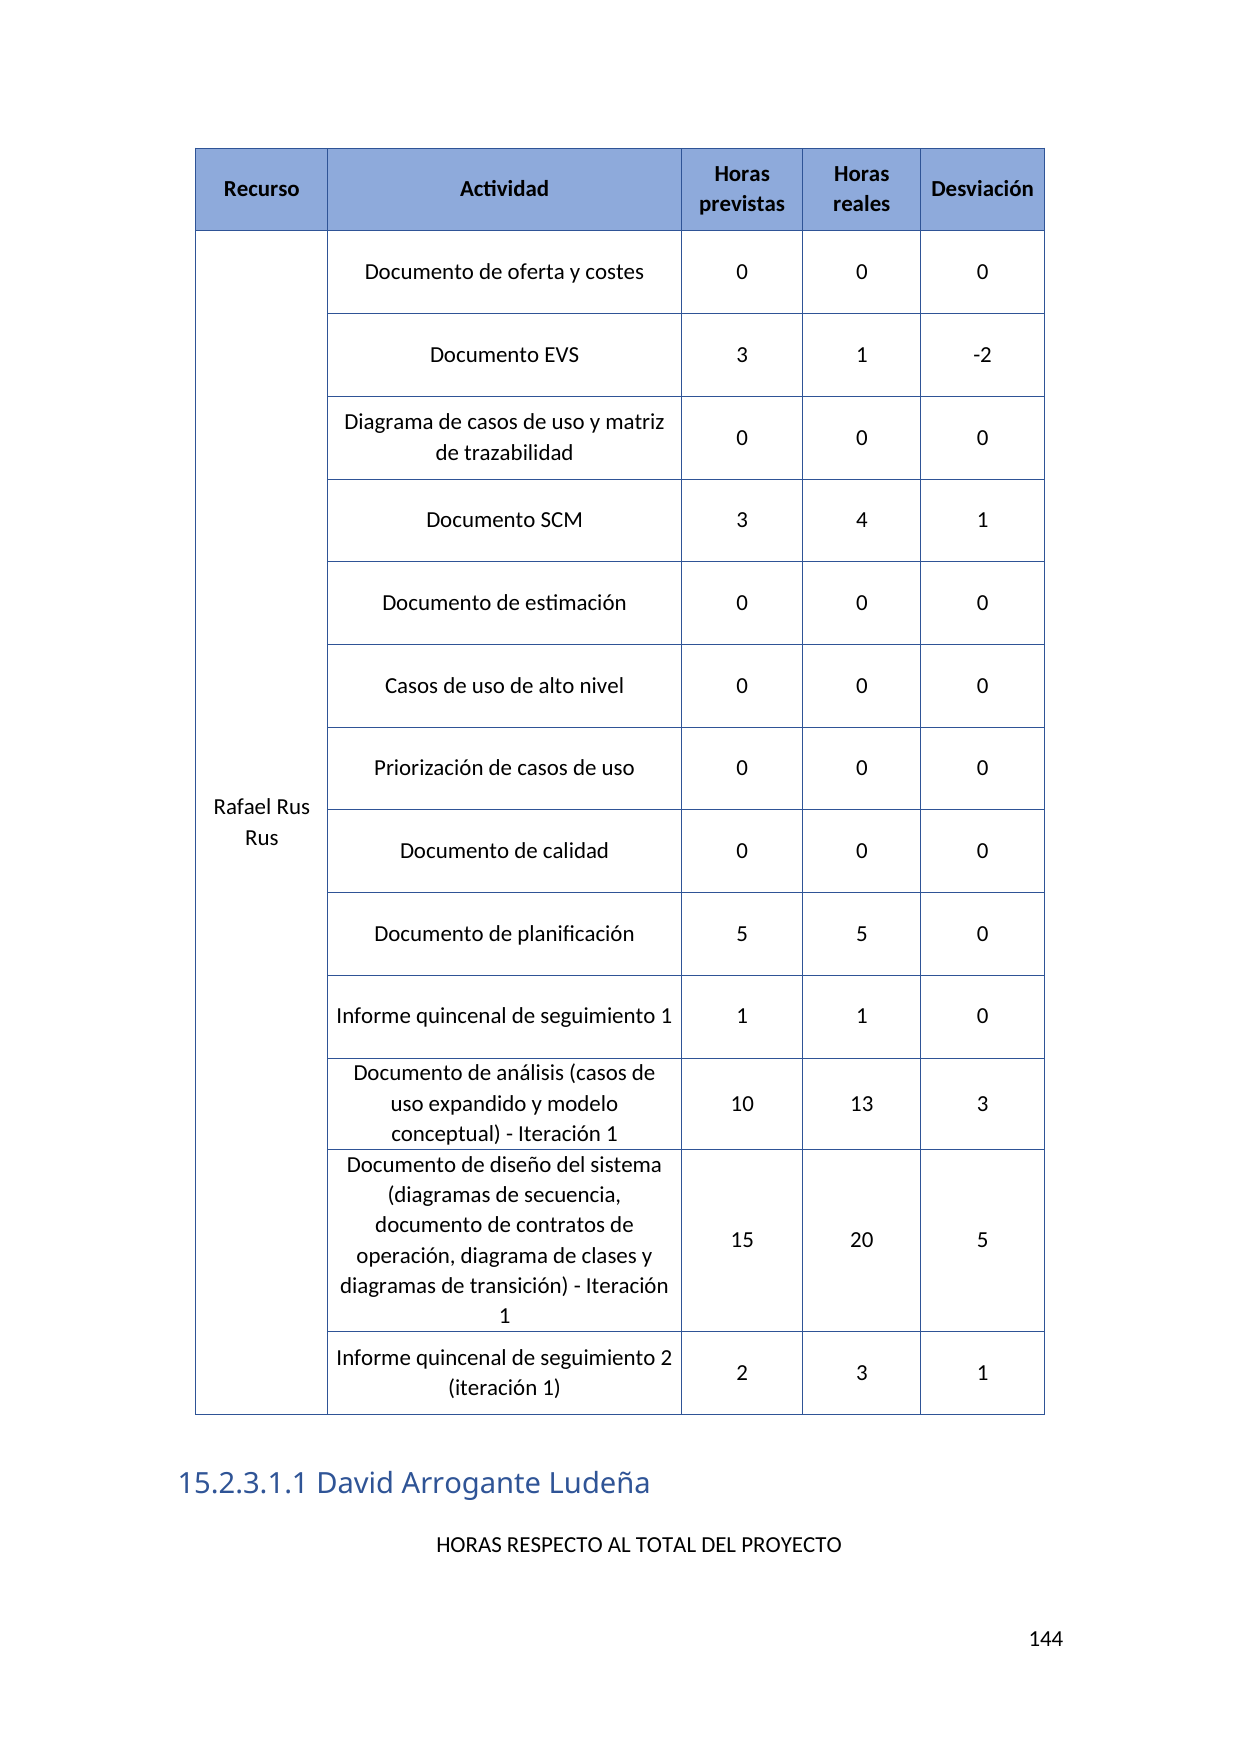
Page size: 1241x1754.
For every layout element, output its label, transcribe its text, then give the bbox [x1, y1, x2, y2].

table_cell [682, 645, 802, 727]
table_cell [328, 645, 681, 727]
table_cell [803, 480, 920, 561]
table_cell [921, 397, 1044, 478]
list HORAS RESPECTO AL TOTAL DEL PROYECTO [215, 1530, 1063, 1558]
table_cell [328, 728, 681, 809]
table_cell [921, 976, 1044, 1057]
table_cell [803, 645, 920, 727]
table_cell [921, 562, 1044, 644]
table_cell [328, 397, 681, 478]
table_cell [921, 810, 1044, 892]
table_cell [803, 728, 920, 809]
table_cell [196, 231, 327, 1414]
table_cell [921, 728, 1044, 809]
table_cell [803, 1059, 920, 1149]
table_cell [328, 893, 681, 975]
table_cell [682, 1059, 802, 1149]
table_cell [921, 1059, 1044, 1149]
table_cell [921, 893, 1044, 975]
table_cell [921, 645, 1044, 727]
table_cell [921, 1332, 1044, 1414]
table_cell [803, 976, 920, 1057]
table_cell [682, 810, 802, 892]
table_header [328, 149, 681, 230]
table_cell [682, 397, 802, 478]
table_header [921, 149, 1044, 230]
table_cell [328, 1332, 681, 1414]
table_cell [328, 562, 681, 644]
subtitle 15.2.3.1.1 David Arrogante Ludeña [177, 1462, 1063, 1502]
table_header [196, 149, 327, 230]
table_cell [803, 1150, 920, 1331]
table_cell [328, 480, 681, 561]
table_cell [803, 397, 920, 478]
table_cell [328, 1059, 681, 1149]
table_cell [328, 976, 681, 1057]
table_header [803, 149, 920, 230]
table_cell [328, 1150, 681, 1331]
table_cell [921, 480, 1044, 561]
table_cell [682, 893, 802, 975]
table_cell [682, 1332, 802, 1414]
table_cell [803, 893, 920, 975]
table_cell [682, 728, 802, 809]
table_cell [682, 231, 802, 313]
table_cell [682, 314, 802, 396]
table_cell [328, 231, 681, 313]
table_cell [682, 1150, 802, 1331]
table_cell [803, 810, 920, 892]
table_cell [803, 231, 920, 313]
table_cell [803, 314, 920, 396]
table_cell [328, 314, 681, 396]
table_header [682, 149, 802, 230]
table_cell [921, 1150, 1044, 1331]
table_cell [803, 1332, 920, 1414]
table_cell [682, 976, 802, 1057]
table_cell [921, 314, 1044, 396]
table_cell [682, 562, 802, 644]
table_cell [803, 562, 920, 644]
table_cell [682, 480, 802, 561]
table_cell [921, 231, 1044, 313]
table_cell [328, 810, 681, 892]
